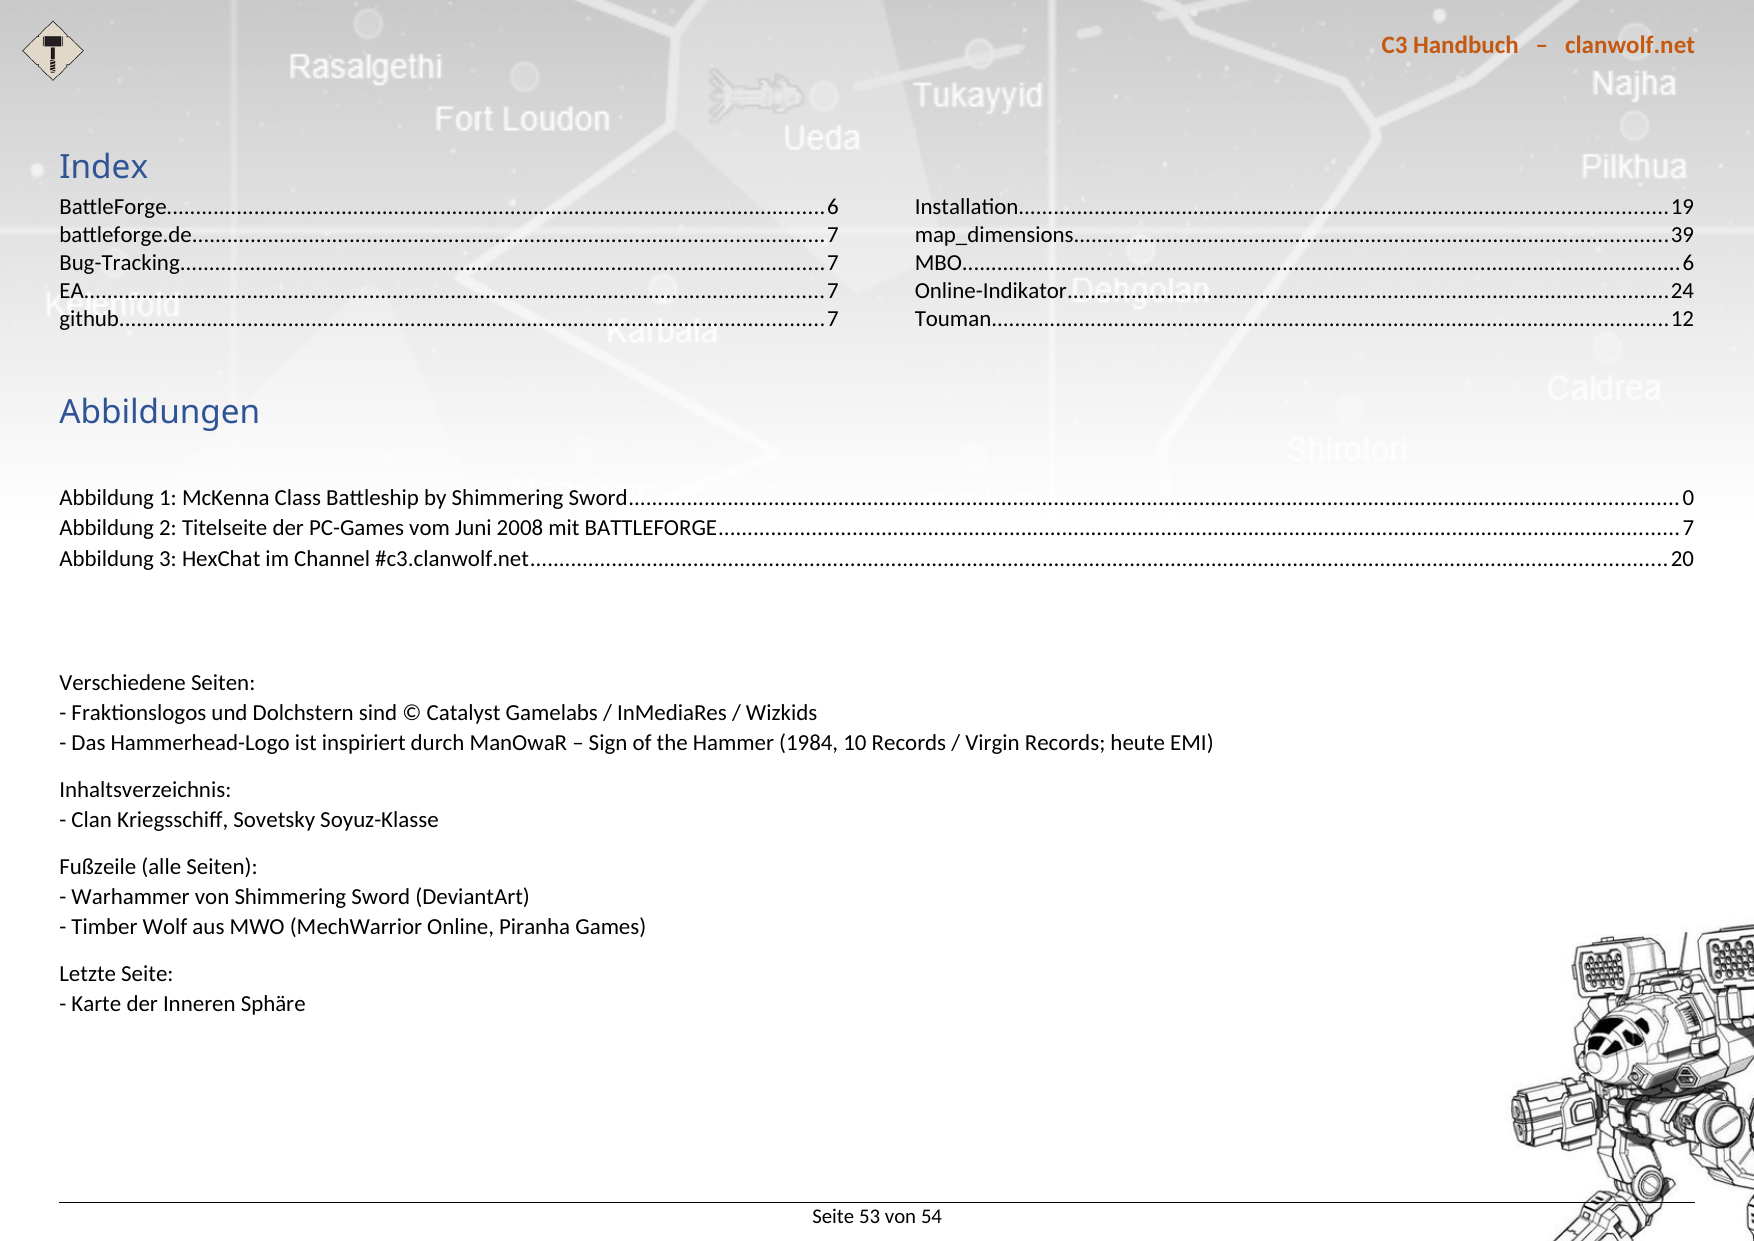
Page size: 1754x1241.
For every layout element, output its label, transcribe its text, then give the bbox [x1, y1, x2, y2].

text EA 7 [59, 276, 839, 304]
text Online-Indikator 24 [914, 276, 1695, 304]
text Abbildung 1: McKenna Class Battleship by Shimmering Sword 0 [59, 483, 1695, 511]
text Touman 12 [914, 304, 1695, 332]
text Installation 19 [914, 192, 1695, 220]
text BattleForge 6 [59, 192, 839, 220]
text MBO 6 [914, 248, 1695, 276]
text Abbildung 2: Titelseite der PC-Games vom Juni 2008 mit BATTLEFORGE 7 [59, 513, 1695, 541]
text Letzte Seite: - Karte der Inneren Sphäre [59, 959, 1695, 1017]
text Verschiedene Seiten: - Fraktionslogos und Dolchstern sind © Catalyst Gamelabs / InMediaRes / Wizkids - Das Hammerhead-Logo ist inspiriert durch ManOwaR – Sign of the Hammer (1984, 10 Records / Virgin Records; heute EMI) [59, 668, 1695, 756]
subtitle Index [59, 143, 1695, 188]
text Fußzeile (alle Seiten): - Warhammer von Shimmering Sword (DeviantArt) - Timber Wolf aus MWO (MechWarrior Online, Piranha Games) [59, 852, 1695, 940]
subtitle Abbildungen [59, 387, 1695, 433]
text Inhaltsverzeichnis: - Clan Kriegsschiff, Sovetsky Soyuz-Klasse [59, 775, 1695, 833]
text Abbildung 3: HexChat im Channel #c3.clanwolf.net 20 [59, 544, 1695, 572]
picture [0, 0, 1754, 531]
text Bug-Tracking 7 [59, 248, 839, 276]
picture [1364, 909, 1754, 1241]
text github 7 [59, 304, 839, 332]
text battleforge.de 7 [59, 220, 839, 248]
text map_dimensions 39 [914, 220, 1695, 248]
